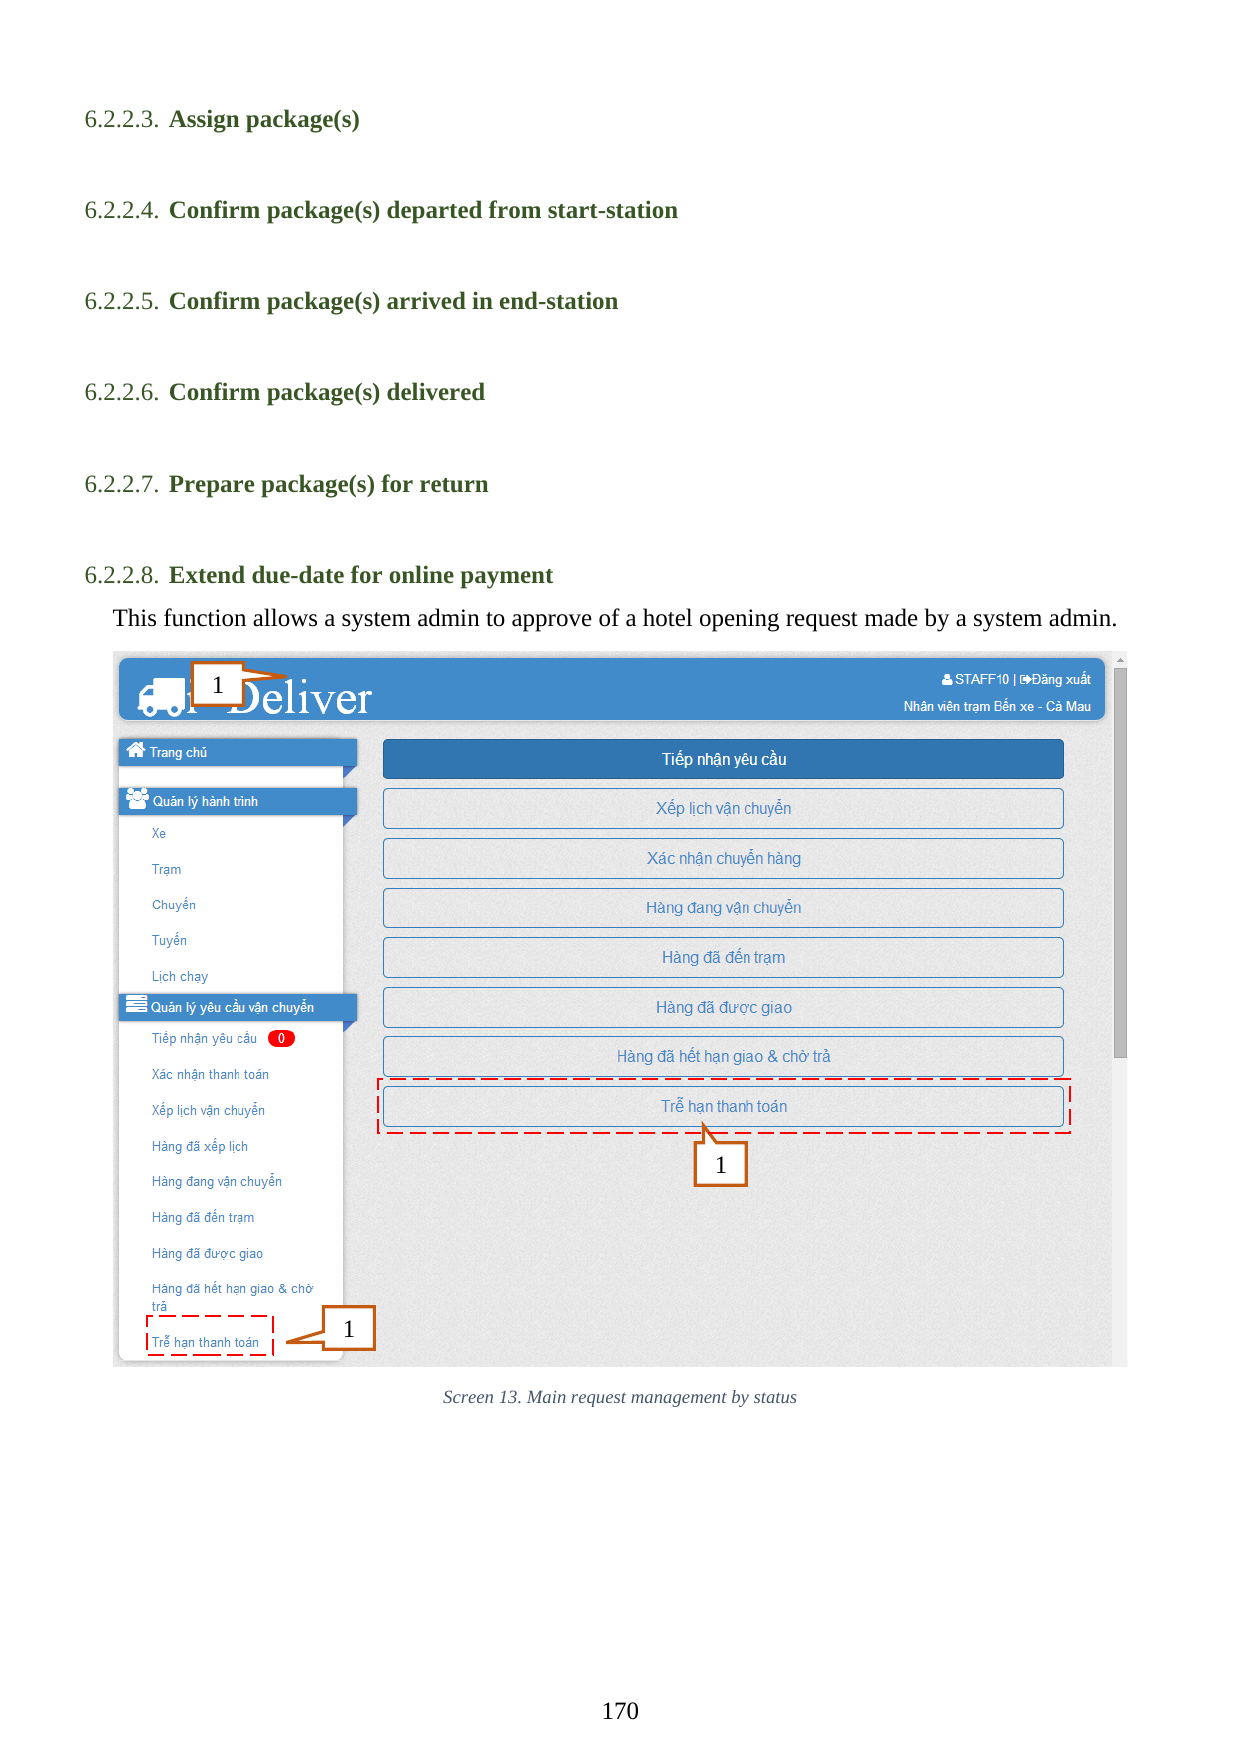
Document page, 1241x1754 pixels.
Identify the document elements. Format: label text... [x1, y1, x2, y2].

subtitle Confirm package(s) delivered [159, 377, 1128, 406]
text This function allows a system admin to approve of a hotel opening request made by a system admin. [112, 603, 1128, 632]
subtitle Confirm package(s) arrived in end-station [159, 286, 1128, 315]
subtitle Assign package(s) [159, 104, 1128, 132]
subtitle Extend due-date for online payment [159, 560, 1128, 589]
subtitle Confirm package(s) departed from start-station [159, 195, 1128, 224]
picture [112, 651, 1128, 1367]
subtitle Prepare package(s) for return [159, 469, 1128, 497]
